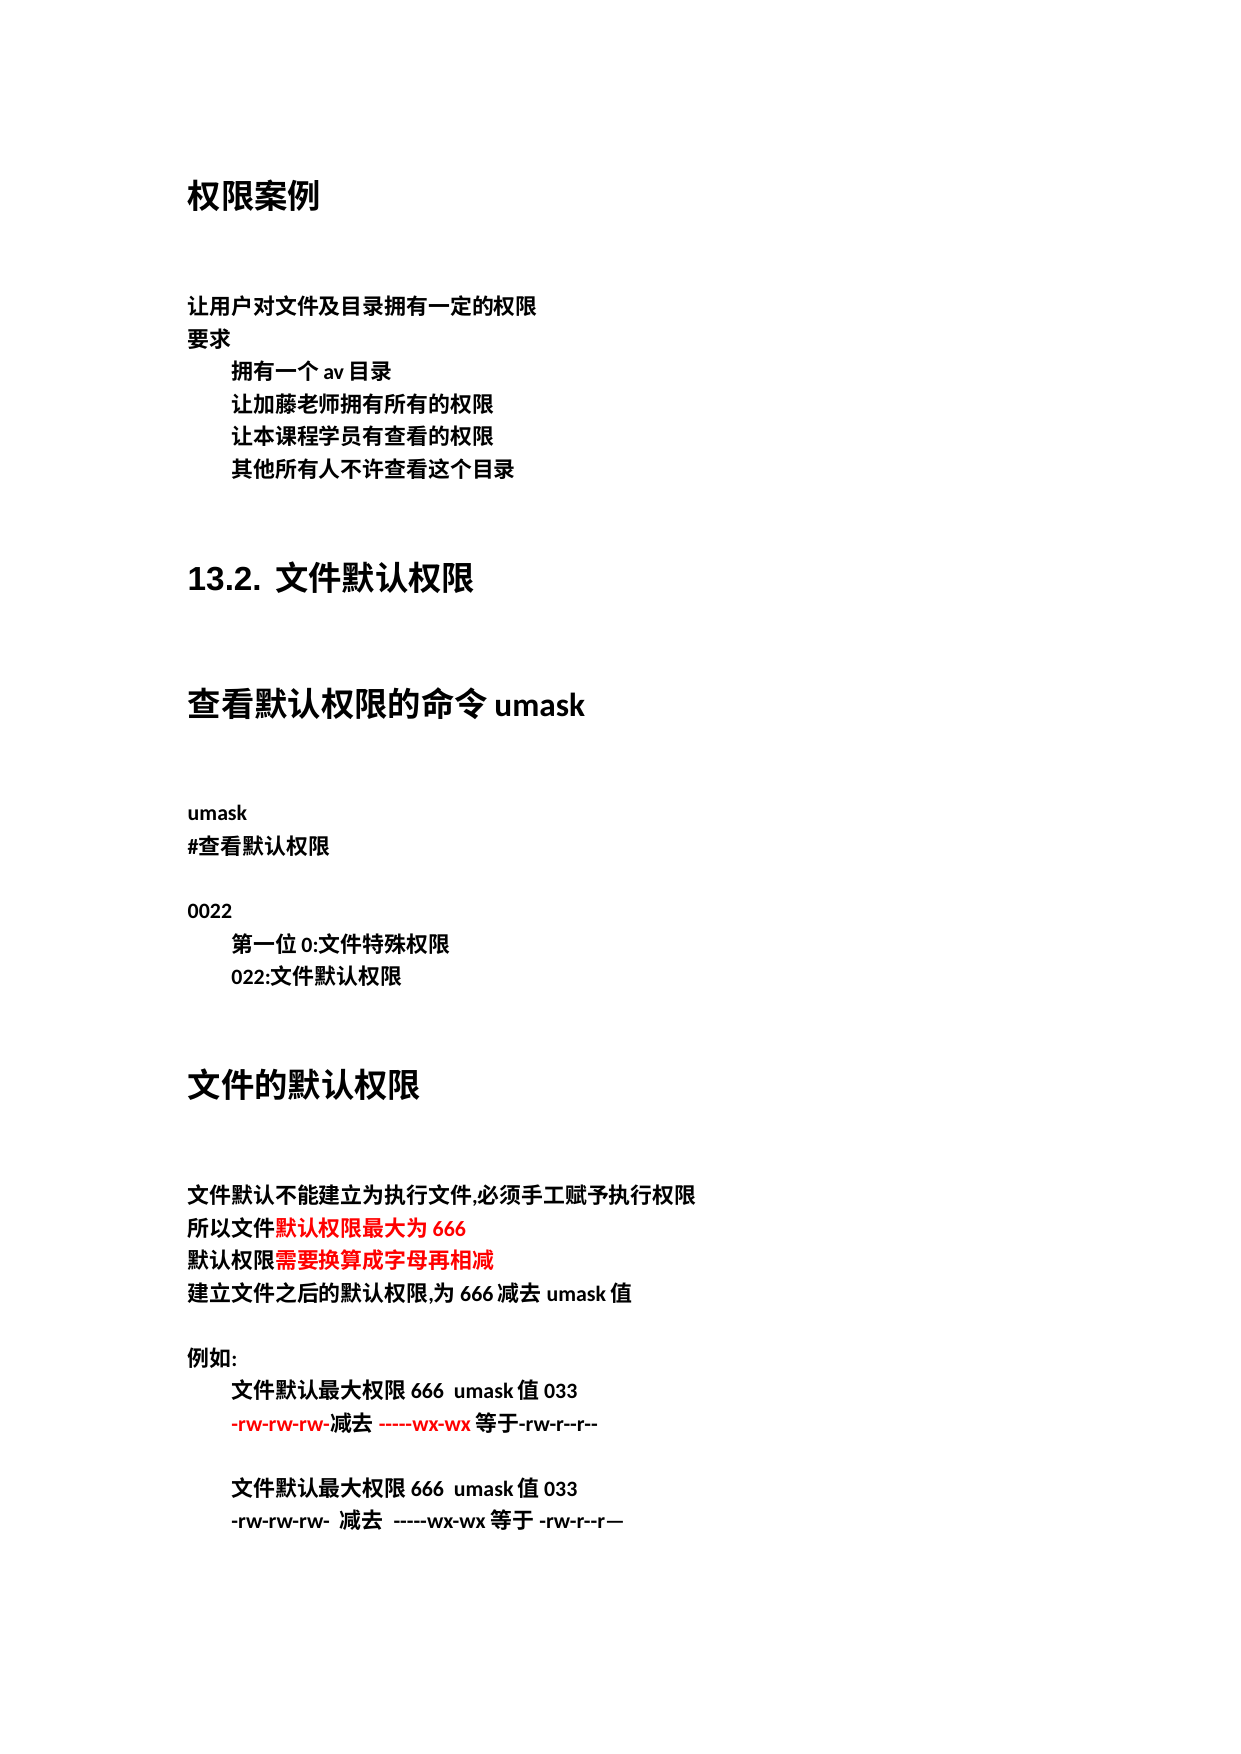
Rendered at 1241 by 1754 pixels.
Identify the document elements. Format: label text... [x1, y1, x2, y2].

text 0022 [187, 894, 1053, 926]
text 第一位0:文件特殊权限 [231, 926, 1053, 959]
text 让本课程学员有查看的权限 [231, 419, 1053, 451]
text 让加藤老师拥有所有的权限 [231, 386, 1053, 419]
text 所以文件默认权限最大为666 [187, 1210, 1053, 1243]
text 其他所有人不许查看这个目录 [231, 451, 1053, 484]
text 要求 [187, 321, 1053, 354]
text #查看默认权限 [187, 829, 1053, 861]
text 让用户对文件及目录拥有一定的权限 [187, 289, 1053, 321]
text 文件默认最大权限666 umask值033 [231, 1373, 1053, 1405]
subtitle 查看默认权限的命令umask [187, 669, 1053, 734]
text 默认权限需要换算成字母再相减 [187, 1243, 1053, 1275]
text -rw-rw-rw- 减去 -----wx-wx 等于 -rw-r--r— [231, 1503, 1053, 1535]
text -rw-rw-rw-减去 -----wx-wx等于-rw-r--r-- [187, 1405, 1053, 1438]
subtitle 文件默认权限 [187, 543, 1053, 608]
text 文件默认最大权限666 umask值033 [231, 1470, 1053, 1503]
text 例如: [187, 1340, 1053, 1373]
text 拥有一个av目录 [231, 354, 1053, 386]
text 文件默认不能建立为执行文件,必须手工赋予执行权限 [187, 1178, 1053, 1210]
text 建立文件之后的默认权限,为666减去 umask值 [187, 1275, 1053, 1308]
subtitle 权限案例 [187, 162, 1053, 227]
text 022:文件默认权限 [231, 959, 1053, 991]
subtitle 文件的默认权限 [187, 1051, 1053, 1116]
text umask [187, 796, 1053, 829]
